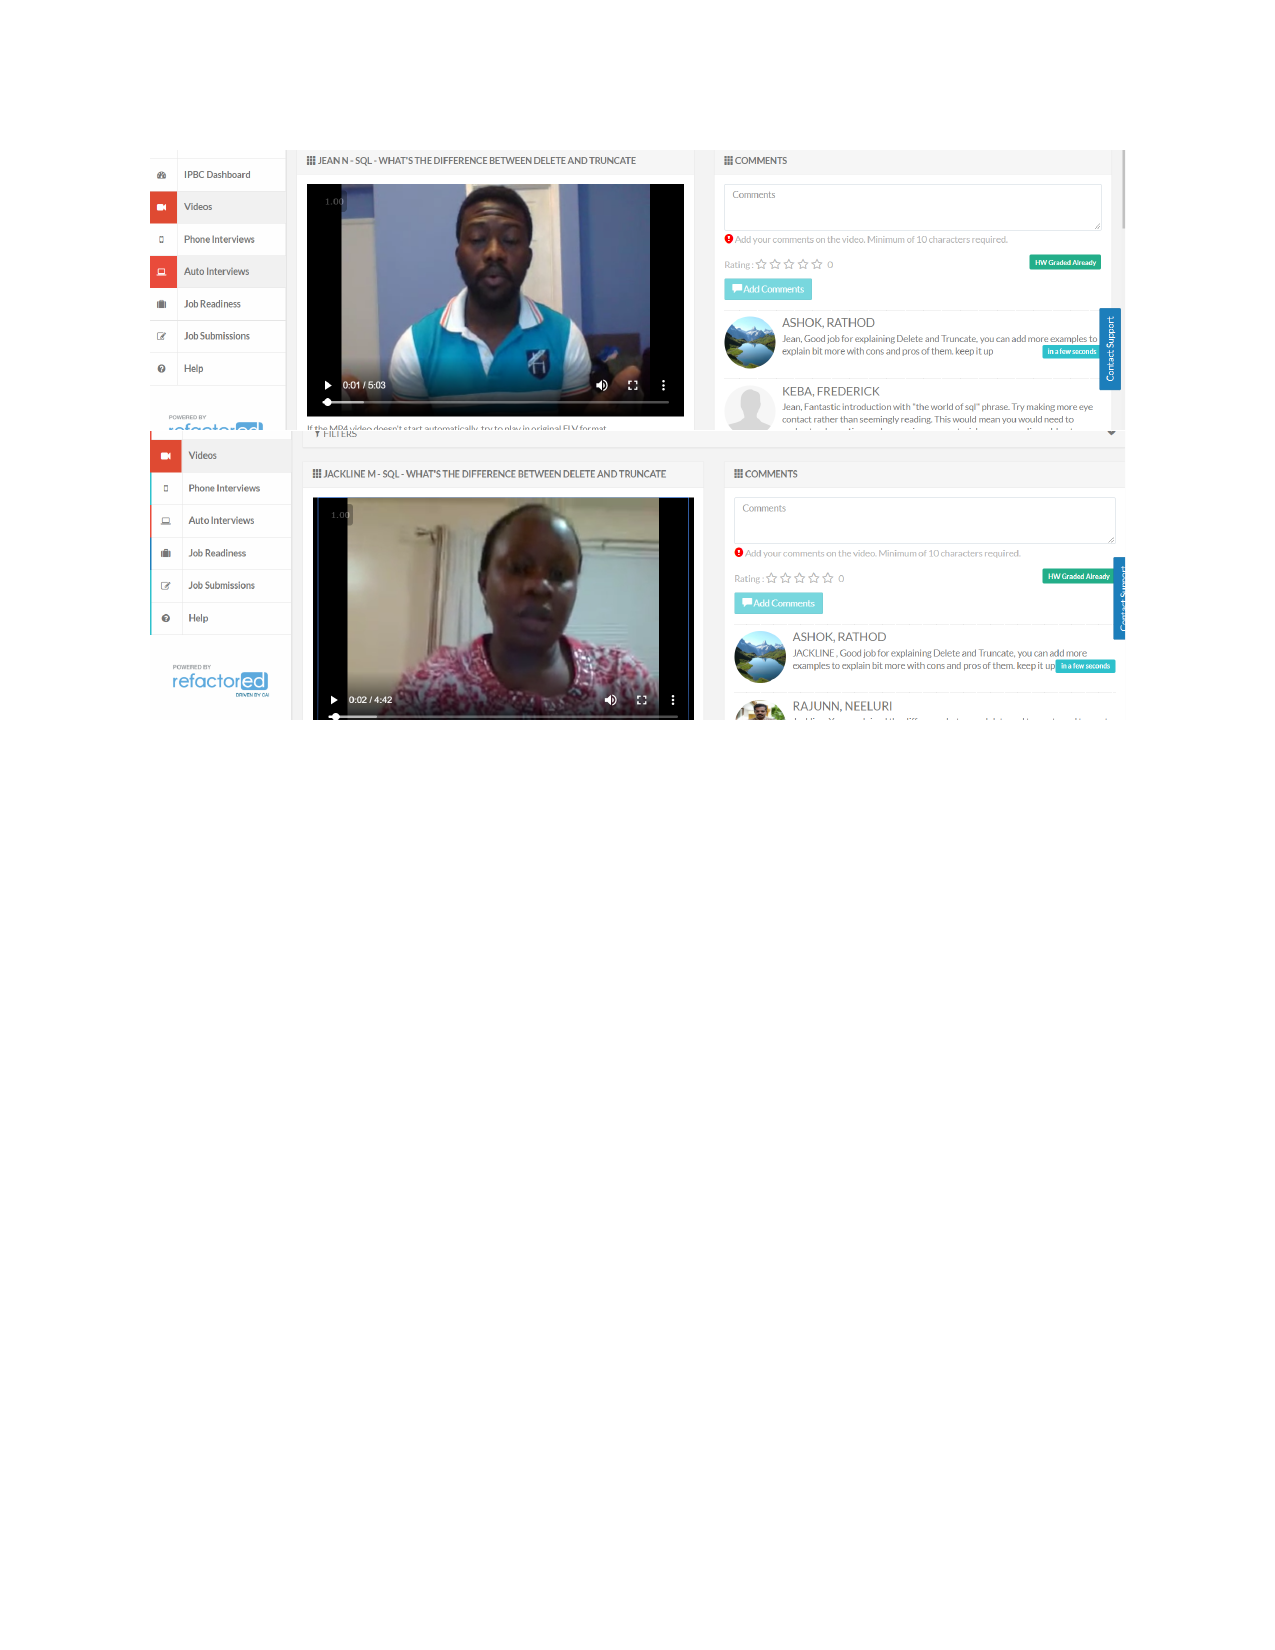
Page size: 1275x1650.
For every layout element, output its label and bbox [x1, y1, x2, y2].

picture [150, 150, 1125, 430]
picture [150, 431, 1125, 720]
